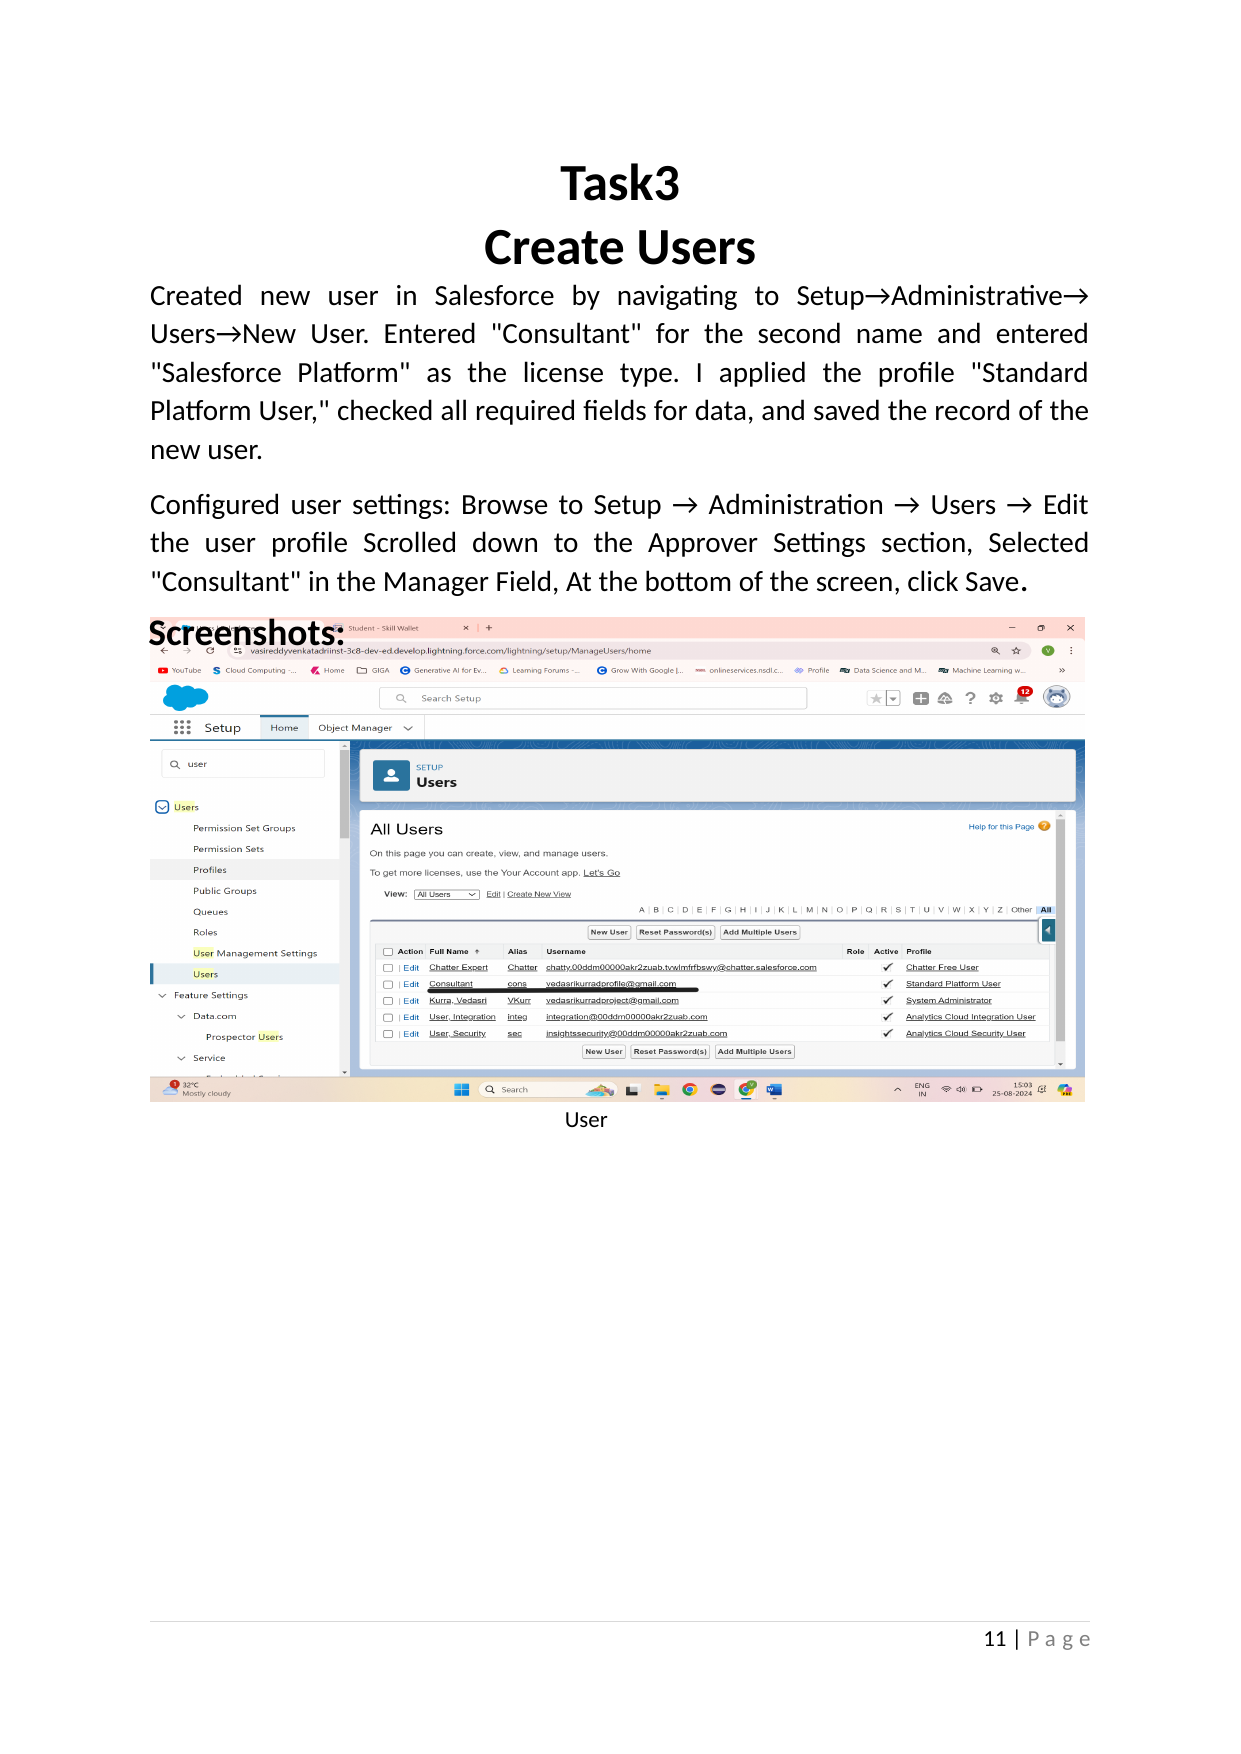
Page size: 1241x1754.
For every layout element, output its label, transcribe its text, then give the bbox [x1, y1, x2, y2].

picture [150, 617, 1085, 1102]
text Created new user in Salesforce by navigating to Setup→Administrative→ Users→New User. Entered "Consultant" for the second name and entered "Salesforce Platform" as the license type. I applied the profile "Standard Platform User," checked all required fields for data, and saved the record of the new user. [150, 277, 1090, 466]
text Configured user settings: Browse to Setup → Administration → Users → Edit the user profile Scrolled down to the Approver Settings section, Selected "Consultant" in the Manager Field, At the bottom of the screen, click Save. [150, 486, 1090, 598]
text Task3 [150, 150, 1090, 213]
text Create Users [150, 213, 1090, 277]
picture [150, 631, 160, 641]
